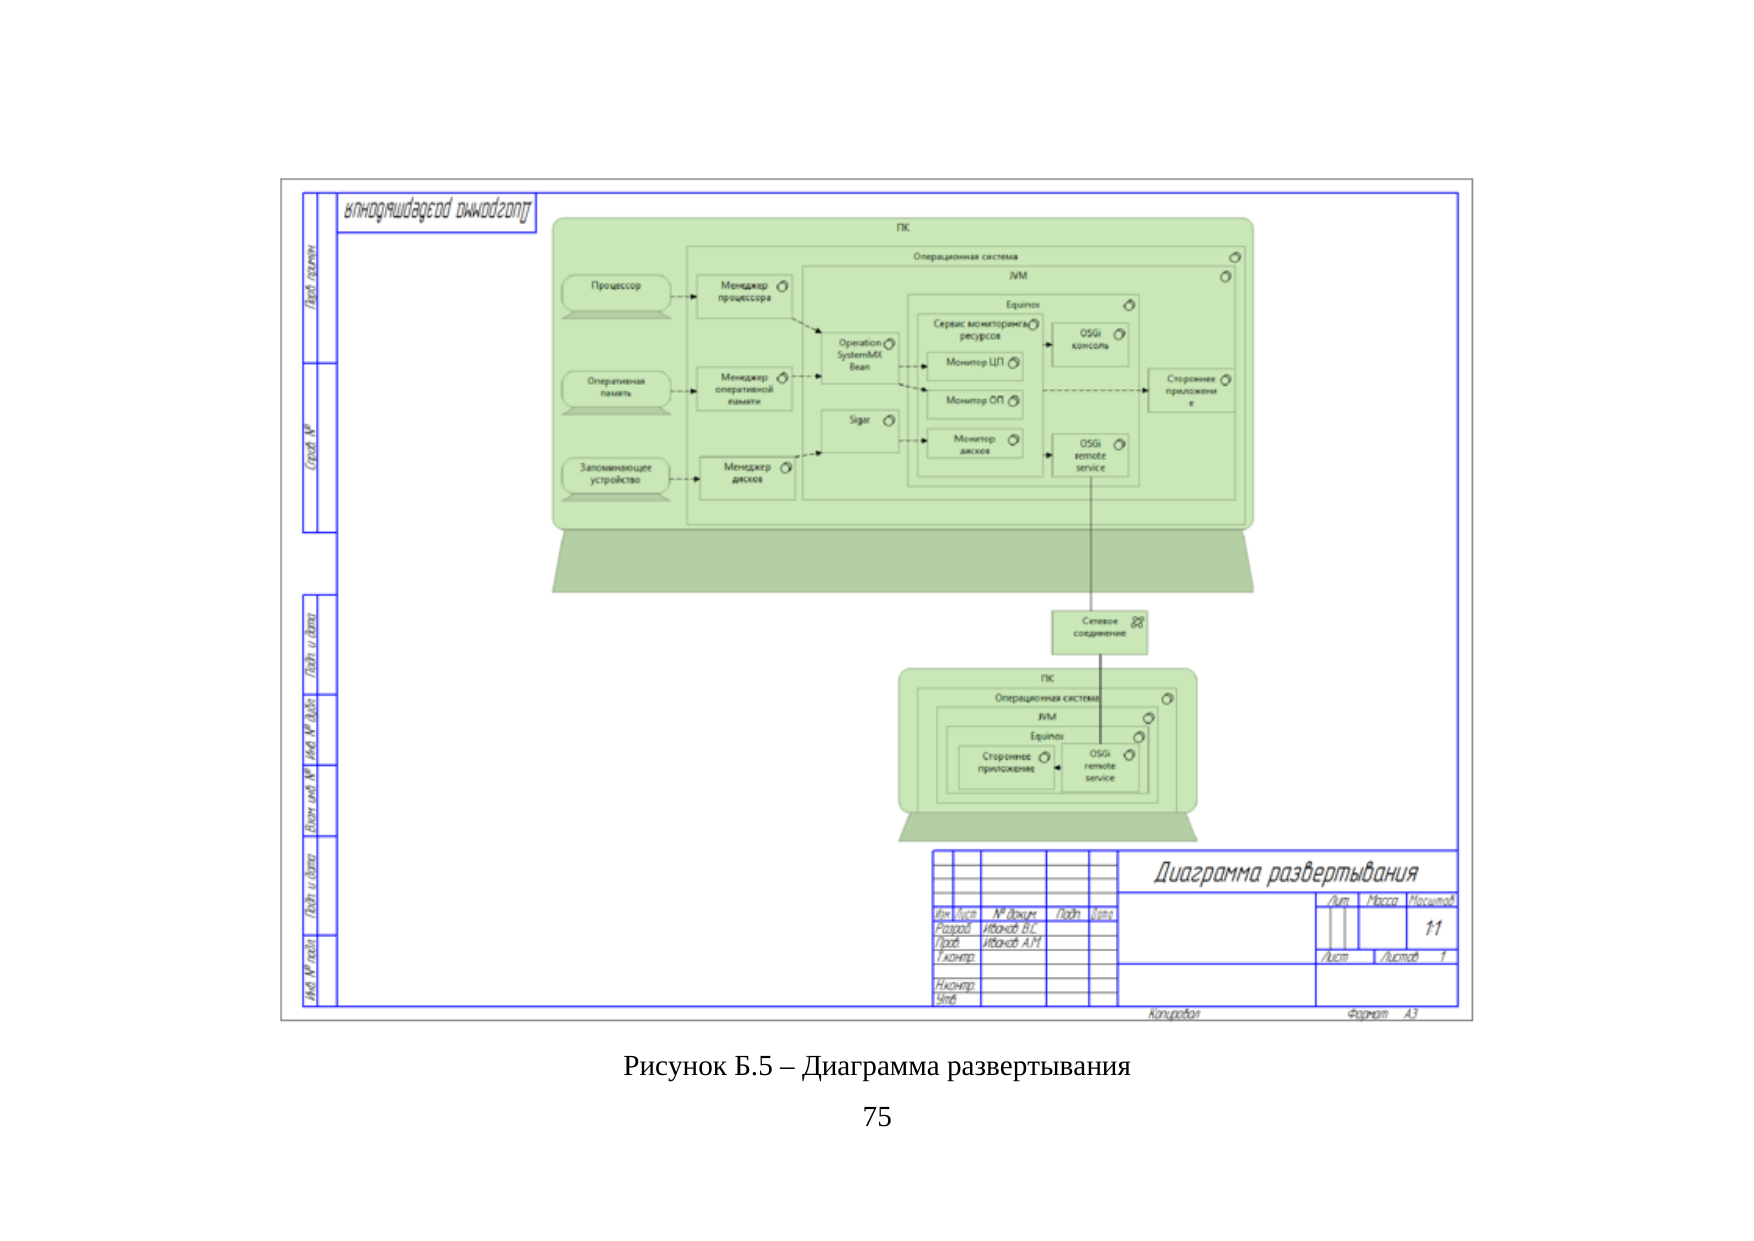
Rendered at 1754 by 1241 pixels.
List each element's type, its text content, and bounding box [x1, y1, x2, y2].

picture [280, 177, 1474, 1023]
